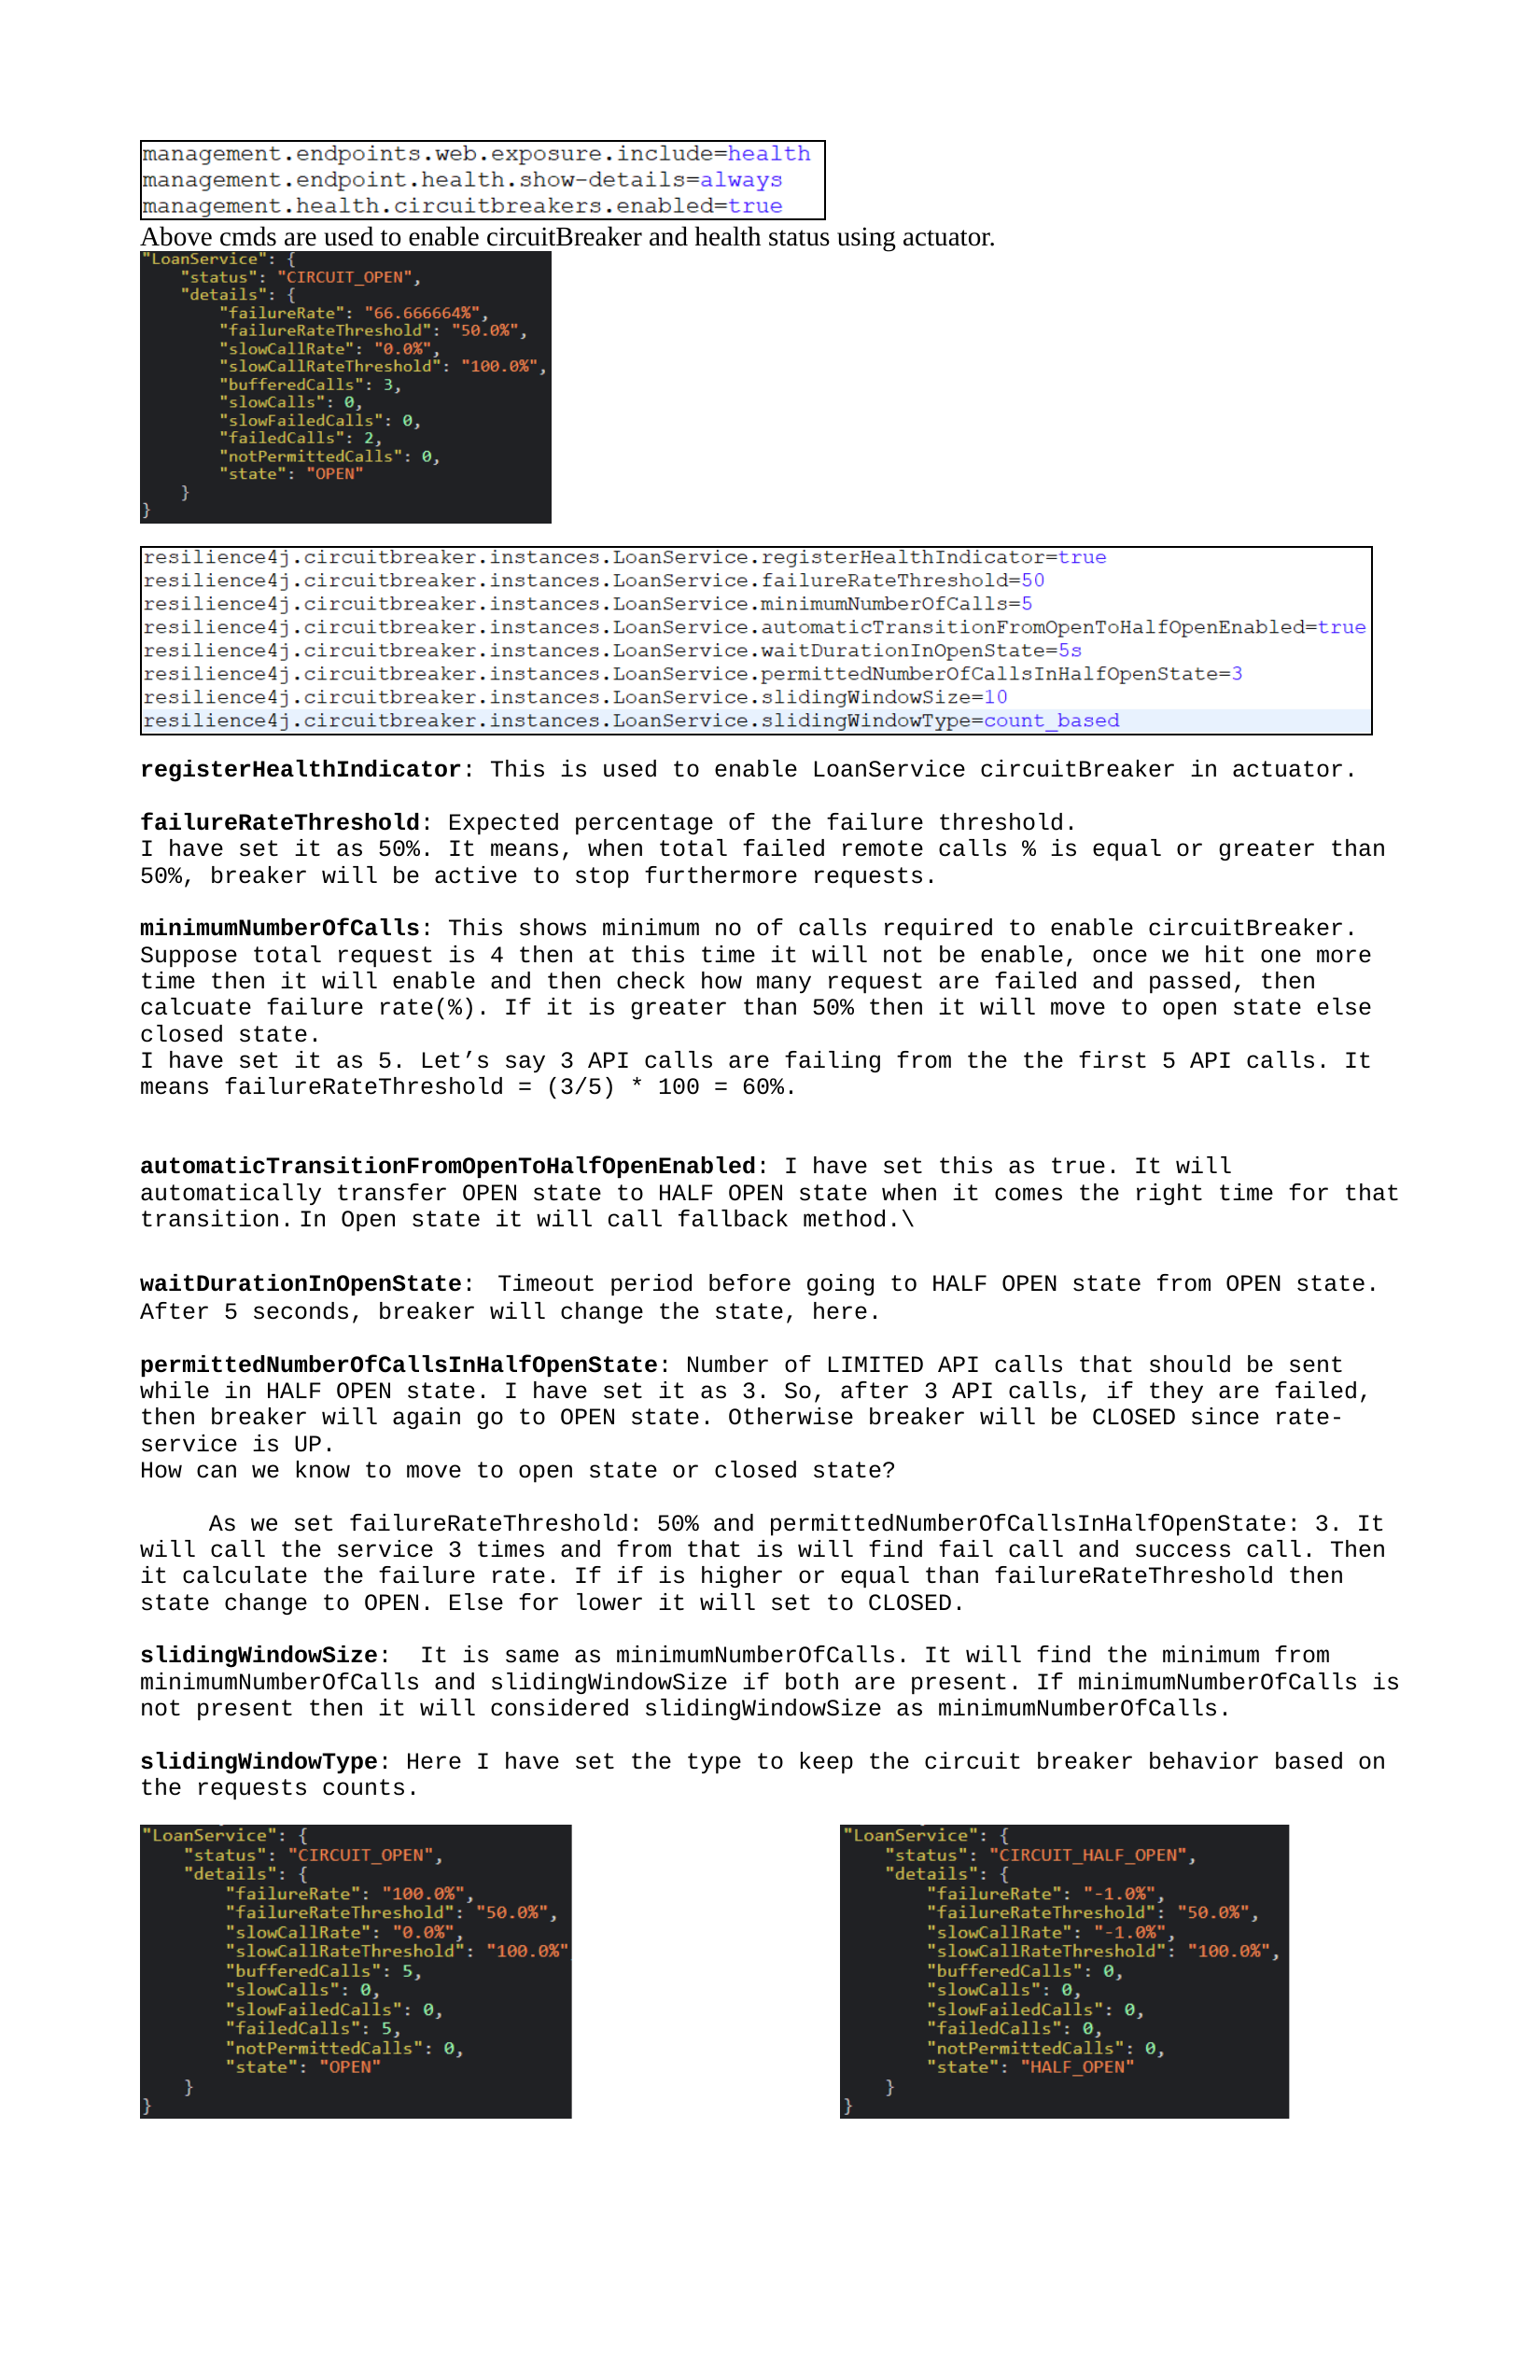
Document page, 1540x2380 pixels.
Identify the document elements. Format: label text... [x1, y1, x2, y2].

text I have set it as 5. Let’s say 3 API calls are failing from the the first 5 API calls. It means failureRateThreshold = (3/5) * 100 = 60%. [140, 1048, 1400, 1101]
picture [140, 251, 552, 524]
text permittedNumberOfCallsInHalfOpenState: Number of LIMITED API calls that should be sent while in HALF OPEN state. I have set it as 3. So, after 3 API calls, if they are failed, then breaker will again go to OPEN state. Otherwise breaker will be CLOSED since rate-service is UP. [140, 1352, 1400, 1459]
text How can we know to move to open state or closed state? [140, 1459, 1400, 1485]
text slidingWindowSize: It is same as minimumNumberOfCalls. It will find the minimum from minimumNumberOfCalls and slidingWindowSize if both are present. If minimumNumberOfCalls is not present then it will considered slidingWindowSize as minimumNumberOfCalls. [140, 1644, 1400, 1723]
picture [140, 1825, 572, 2119]
text slidingWindowType: Here I have set the type to keep the circuit breaker behavior based on the requests counts. [140, 1749, 1400, 1802]
text waitDurationInOpenState: Timeout period before going to HALF OPEN state from OPEN state. After 5 seconds, breaker will change the state, here. [140, 1260, 1400, 1326]
text As we set failureRateThreshold: 50% and permittedNumberOfCallsInHalfOpenState: 3. It will call the service 3 times and from that is will find fail call and success call. Then it calculate the failure rate. If if is higher or equal than failureRateThreshold then state change to OPEN. Else for lower it will set to CLOSED. [140, 1511, 1400, 1617]
picture [142, 142, 824, 218]
text automaticTransitionFromOpenToHalfOpenEnabled: I have set this as true. It will automatically transfer OPEN state to HALF OPEN state when it comes the right time for that transition. In Open state it will call fallback method.\ [140, 1155, 1400, 1234]
text registerHealthIndicator: This is used to enable LoanService circuitBreaker in actuator. [140, 758, 1400, 784]
text minimumNumberOfCalls: This shows minimum no of calls required to enable circuitBreaker. Suppose total request is 4 then at this time it will not be enable, once we hit one more time then it will enable and then check how many request are failed and passed, then calcuate failure rate(%). If it is greater than 50% then it will move to open state else closed state. [140, 917, 1400, 1048]
text failureRateThreshold: Expected percentage of the failure threshold. I have set it as 50%. It means, when total failed remote calls % is equal or greater than 50%, breaker will be active to stop furthermore requests. [140, 810, 1400, 889]
picture [840, 1825, 1290, 2119]
picture [142, 548, 1371, 734]
